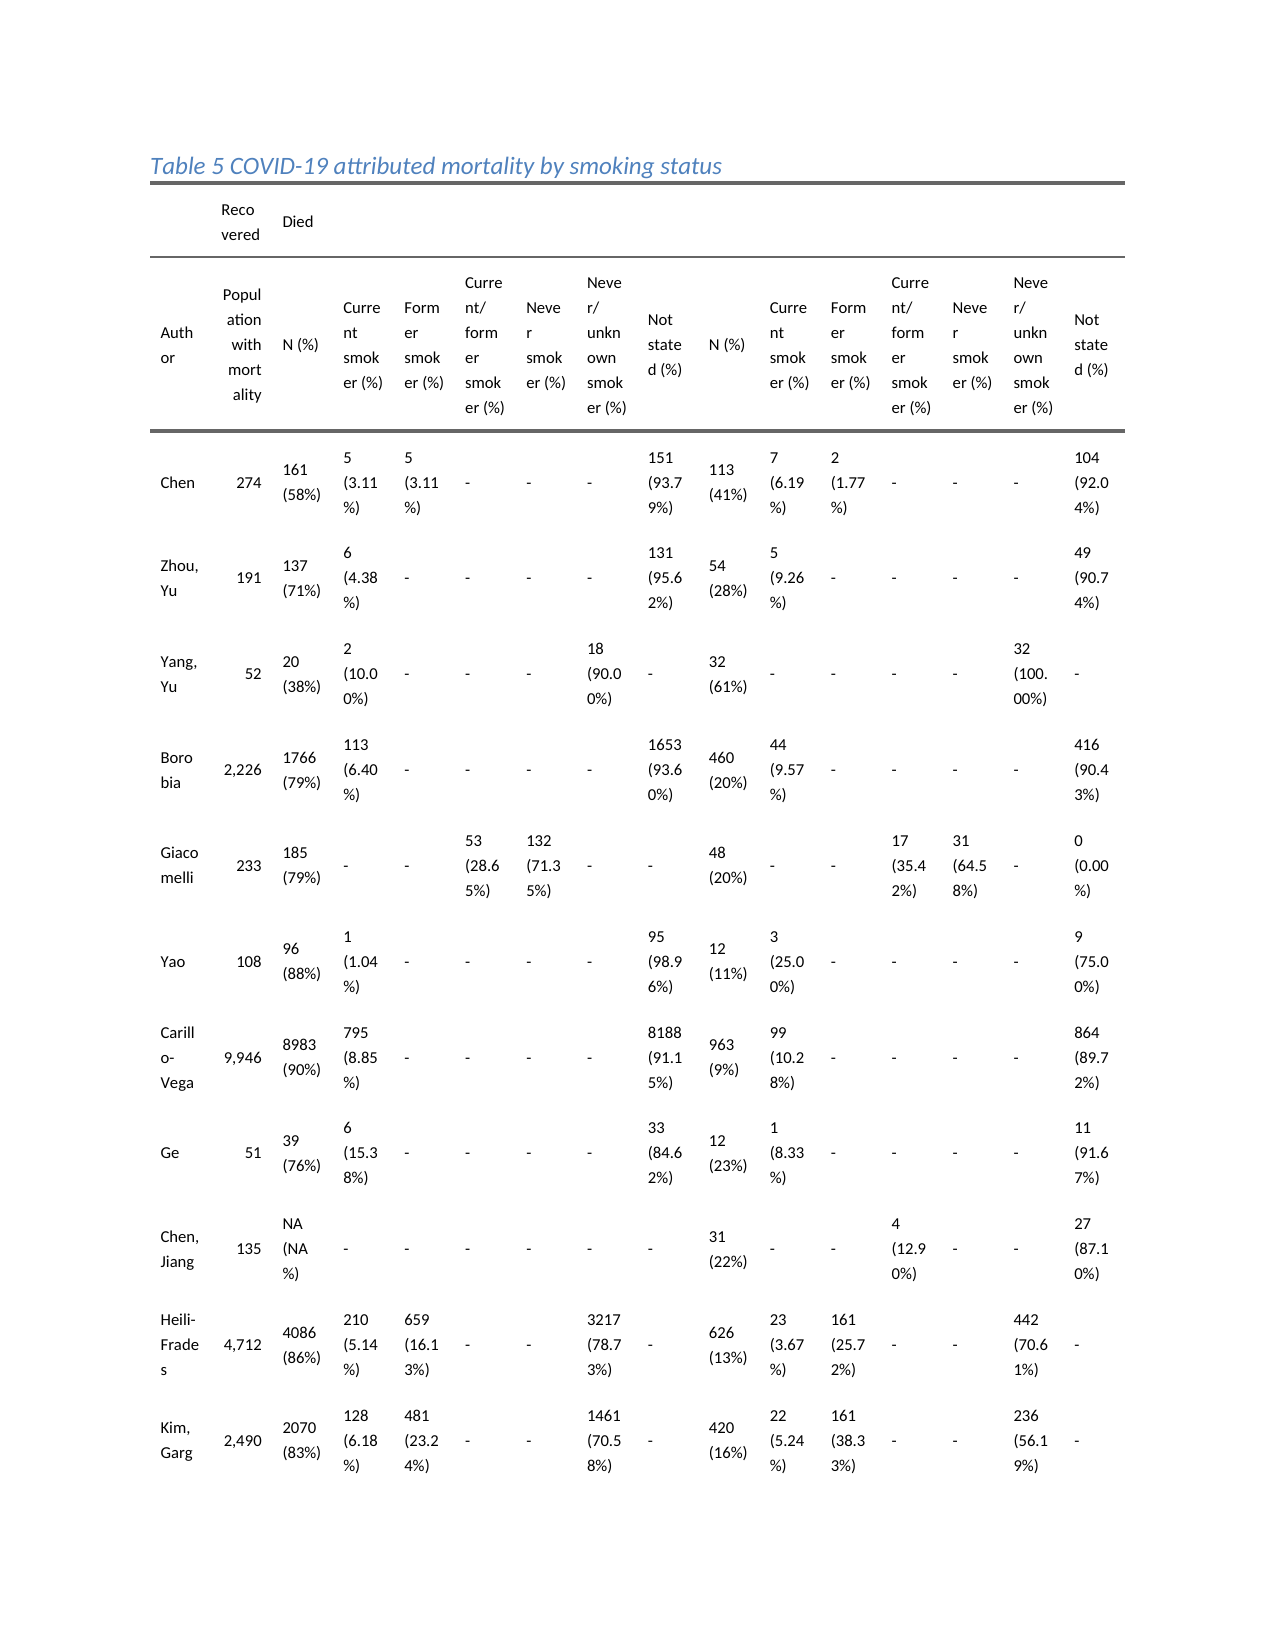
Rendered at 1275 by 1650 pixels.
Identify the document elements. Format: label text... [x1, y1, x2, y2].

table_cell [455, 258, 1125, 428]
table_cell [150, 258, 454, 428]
subtitle Table 5 COVID-19 attributed mortality by smoking status [150, 150, 1125, 181]
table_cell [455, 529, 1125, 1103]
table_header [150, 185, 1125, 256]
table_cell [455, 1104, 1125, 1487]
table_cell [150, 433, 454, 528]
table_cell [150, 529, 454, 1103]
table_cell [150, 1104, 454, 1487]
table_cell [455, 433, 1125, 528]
